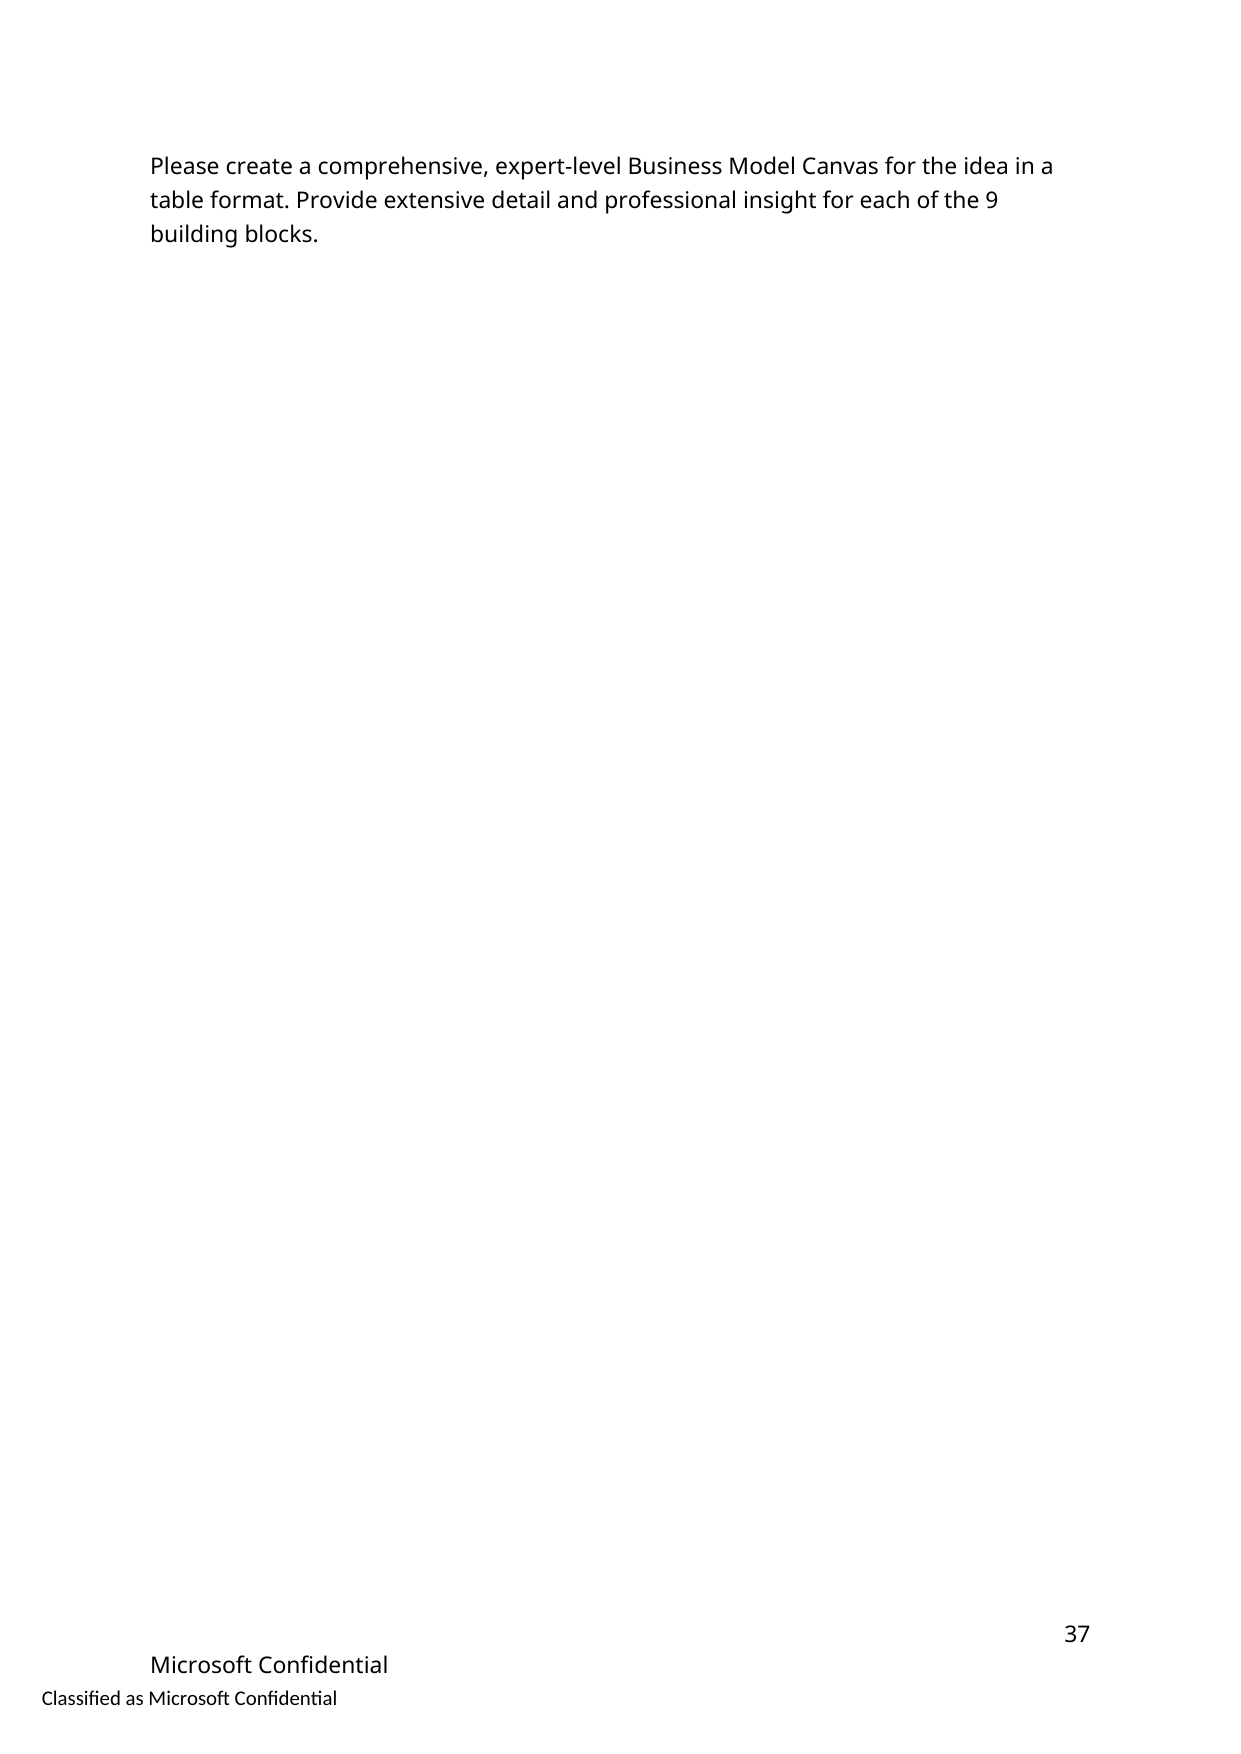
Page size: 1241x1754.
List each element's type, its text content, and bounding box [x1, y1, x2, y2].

text Please create a comprehensive, expert-level Business Model Canvas for the idea in a table format. Provide extensive detail and professional insight for each of the 9 building blocks. [150, 150, 1090, 249]
